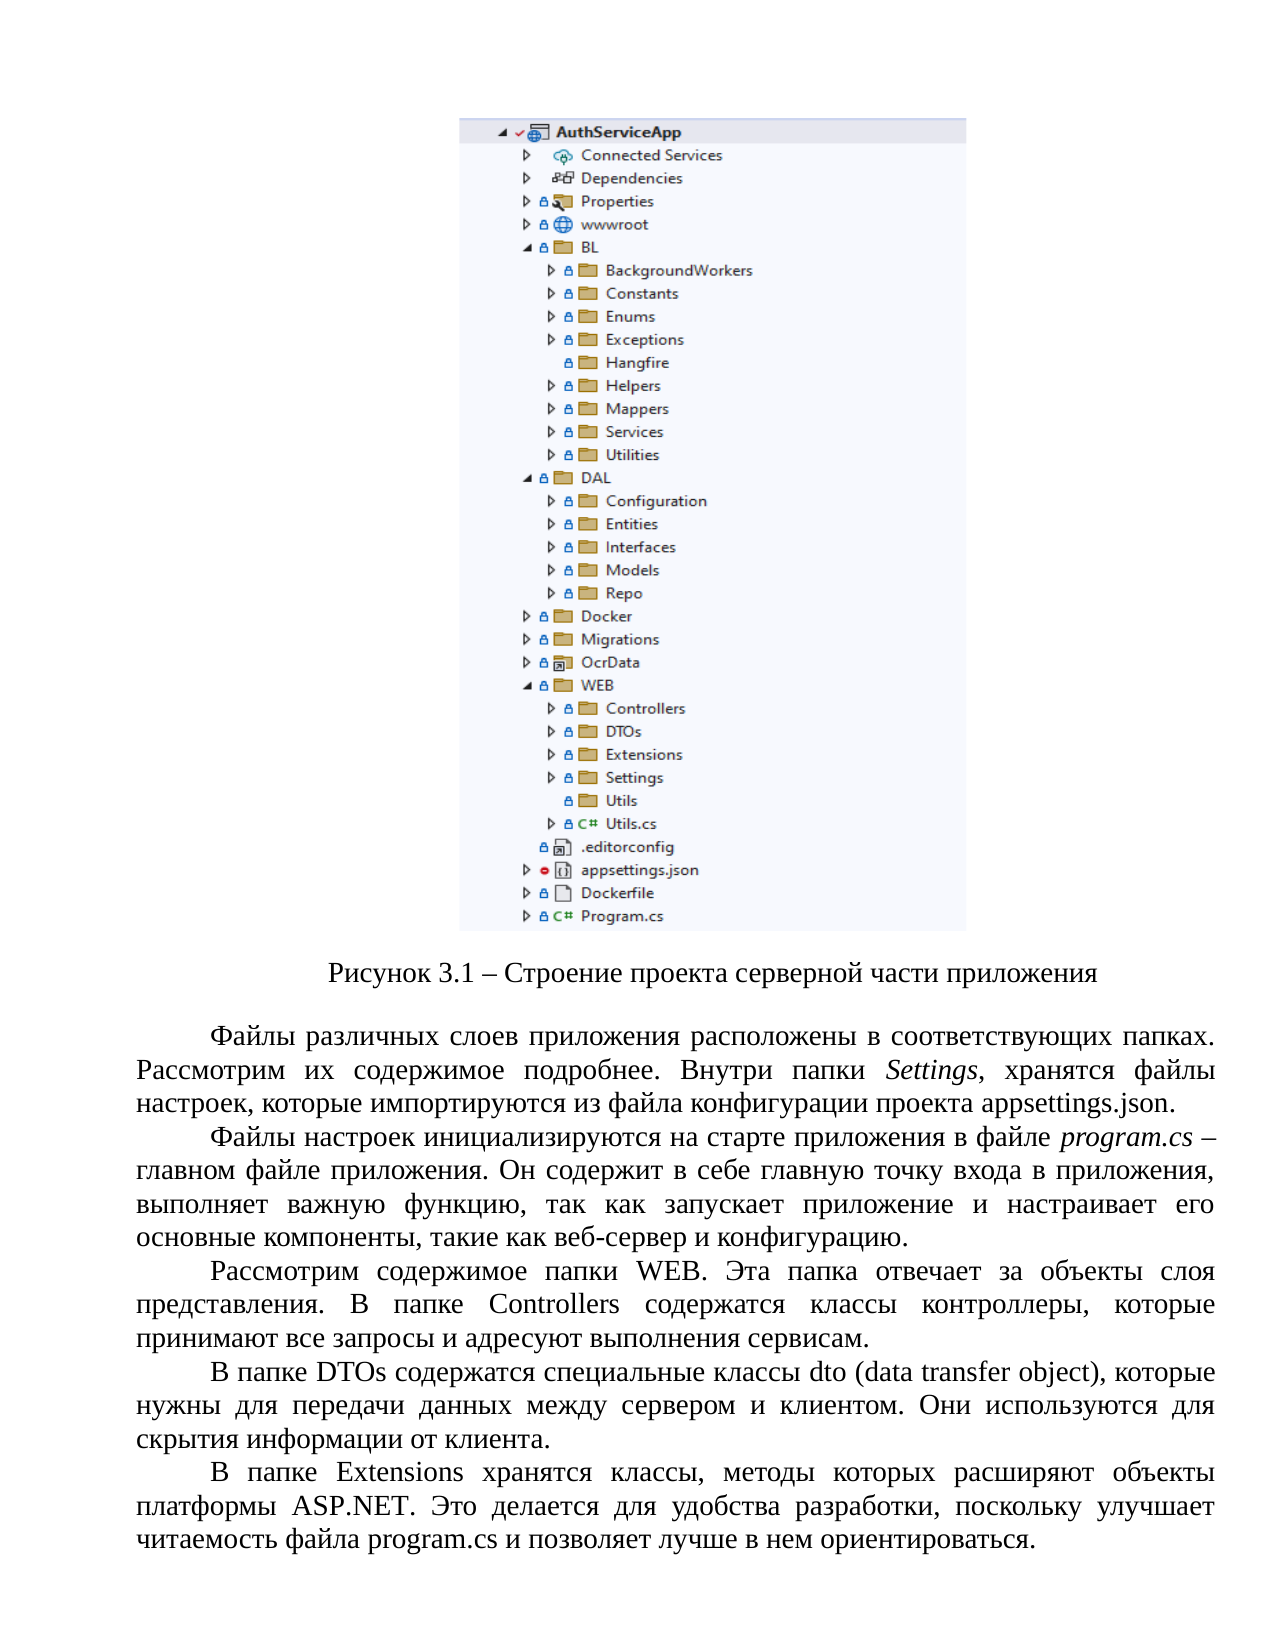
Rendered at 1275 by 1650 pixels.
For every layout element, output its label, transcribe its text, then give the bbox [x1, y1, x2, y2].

text В папке Extensions хранятся классы, методы которых расширяют объекты платформы ASP.NET. Это делается для удобства разработки, поскольку улучшает читаемость файла program.cs и позволяет лучше в нем ориентироваться. [136, 1454, 1216, 1555]
text В папке DTOs содержатся специальные классы dto (data transfer object), которые нужны для передачи данных между сервером и клиентом. Они используются для скрытия информации от клиента. [136, 1354, 1216, 1454]
text Файлы настроек инициализируются на старте приложения в файле program.cs – главном файле приложения. Он содержит в себе главную точку входа в приложения, выполняет важную функцию, так как запускает приложение и настраивает его основные компоненты, такие как веб-сервер и конфигурацию. [136, 1119, 1216, 1253]
text Рассмотрим содержимое папки WEB. Эта папка отвечает за объекты слоя представления. В папке Controllers содержатся классы контроллеры, которые принимают все запросы и адресуют выполнения сервисам. [136, 1253, 1216, 1354]
text Рисунок 3.1 – Строение проекта серверной части приложения [136, 956, 1216, 989]
text Файлы различных слоев приложения расположены в соответствующих папках. Рассмотрим их содержимое подробнее. Внутри папки Settings, хранятся файлы настроек, которые импортируются из файла конфигурации проекта appsettings.json. [136, 1018, 1216, 1119]
picture [459, 118, 967, 931]
